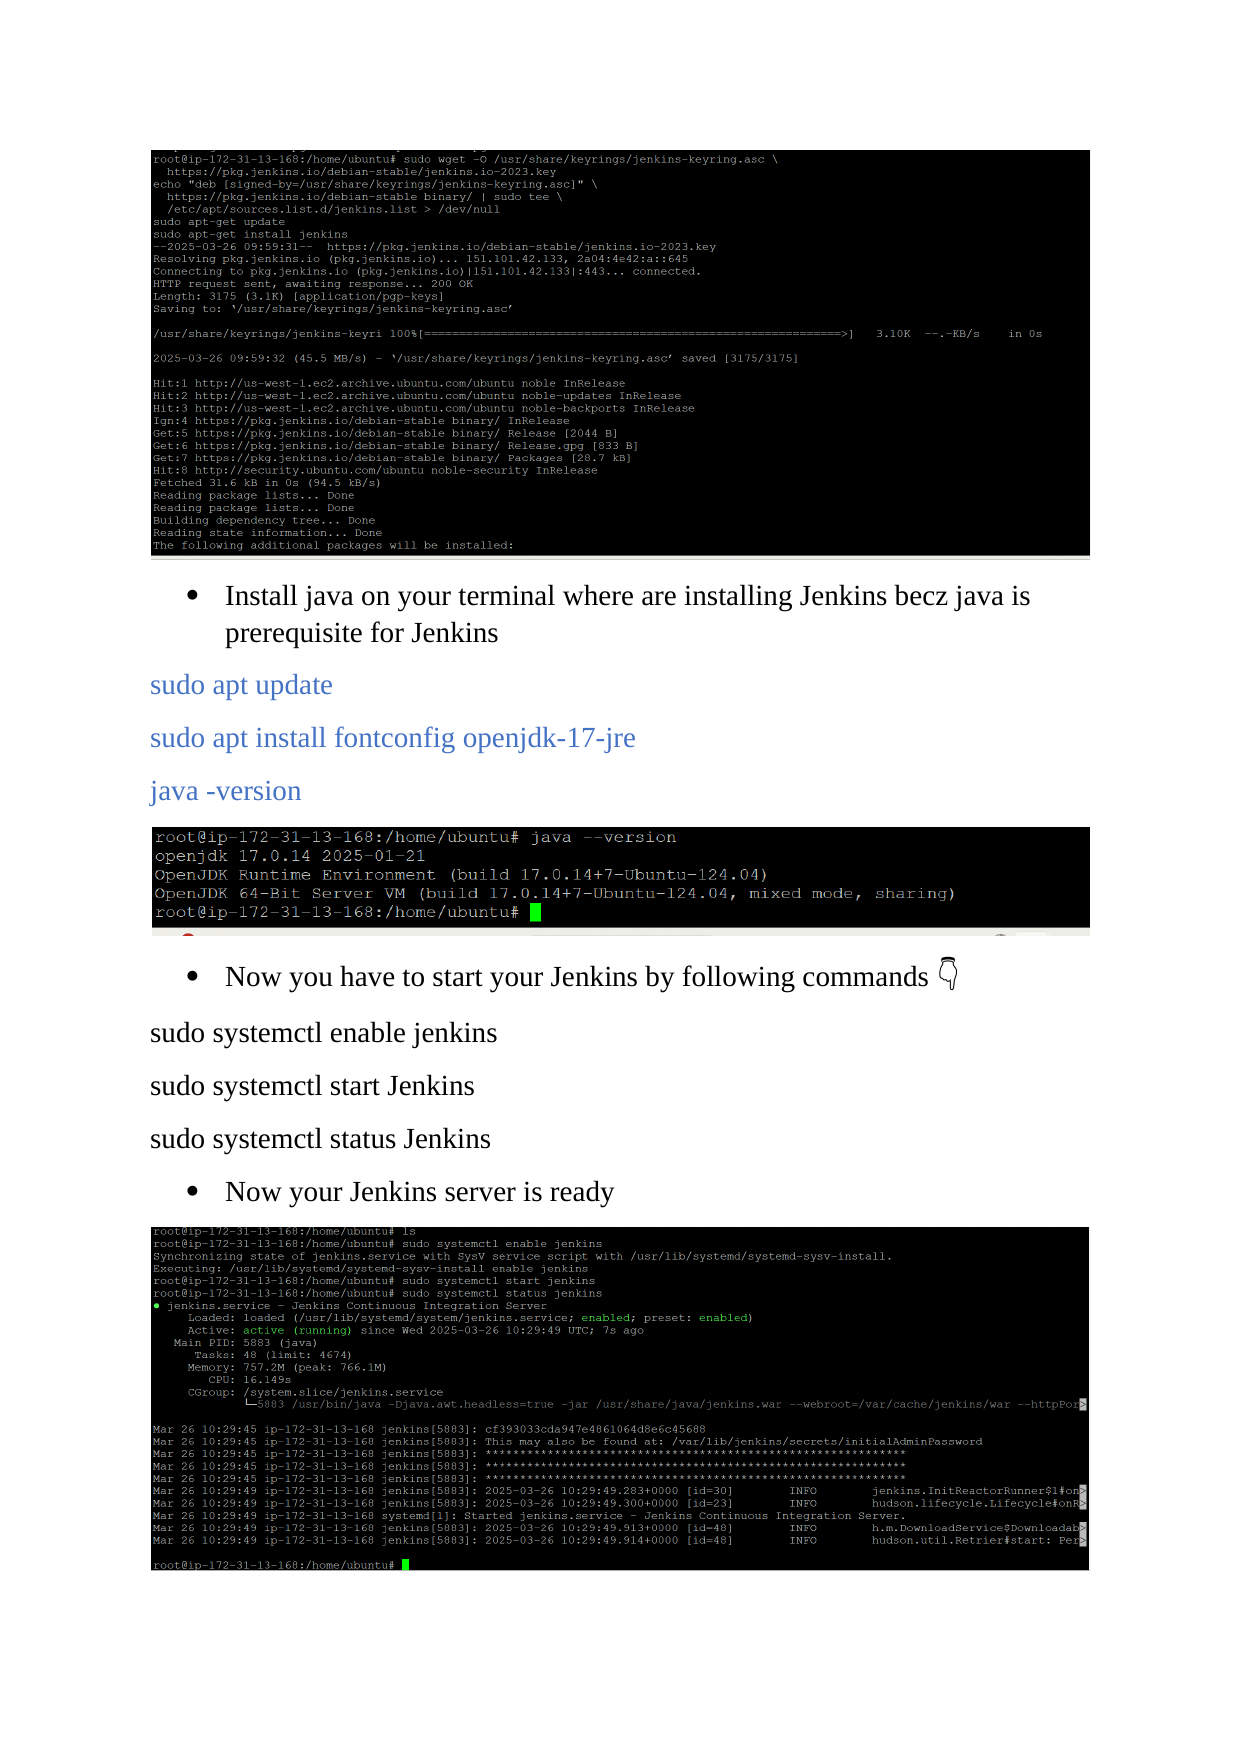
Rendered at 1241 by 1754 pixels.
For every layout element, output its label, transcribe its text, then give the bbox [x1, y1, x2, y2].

text sudo systemctl enable jenkins [150, 1015, 1090, 1049]
text java -version [150, 773, 1090, 807]
picture [150, 1226, 1091, 1571]
list Now your Jenkins server is ready [187, 1174, 1090, 1207]
picture [150, 150, 1091, 560]
text sudo systemctl start Jenkins [150, 1068, 1090, 1102]
text sudo apt update [150, 667, 1090, 701]
text sudo systemctl status Jenkins [150, 1121, 1090, 1154]
list Install java on your terminal where are installing Jenkins becz java is prerequisite for Jenkins [187, 578, 1090, 648]
text sudo apt install fontconfig openjdk-17-jre [150, 720, 1090, 754]
list Now you have to start your Jenkins by following commands [187, 956, 1090, 995]
picture [150, 826, 1091, 937]
